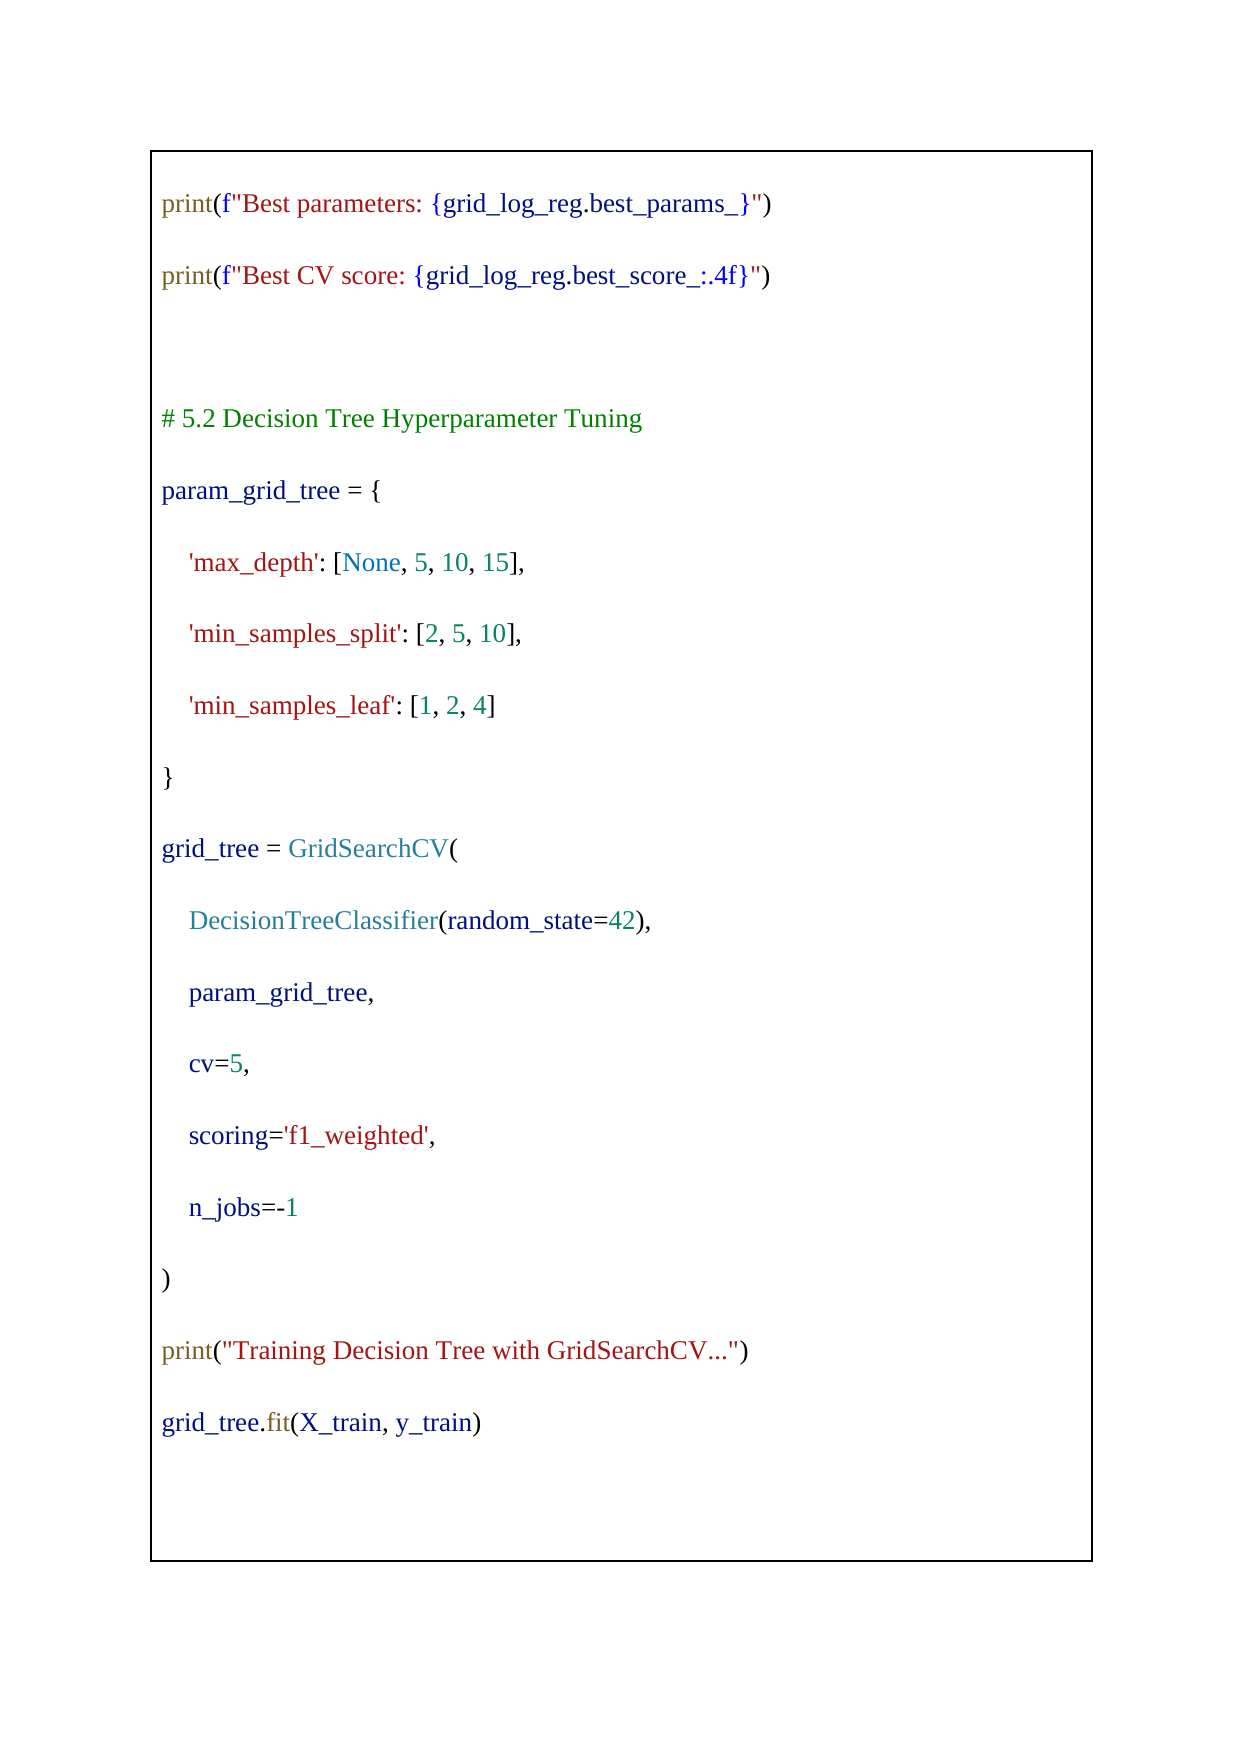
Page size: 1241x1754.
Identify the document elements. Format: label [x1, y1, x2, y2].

table_header [152, 152, 1091, 1559]
